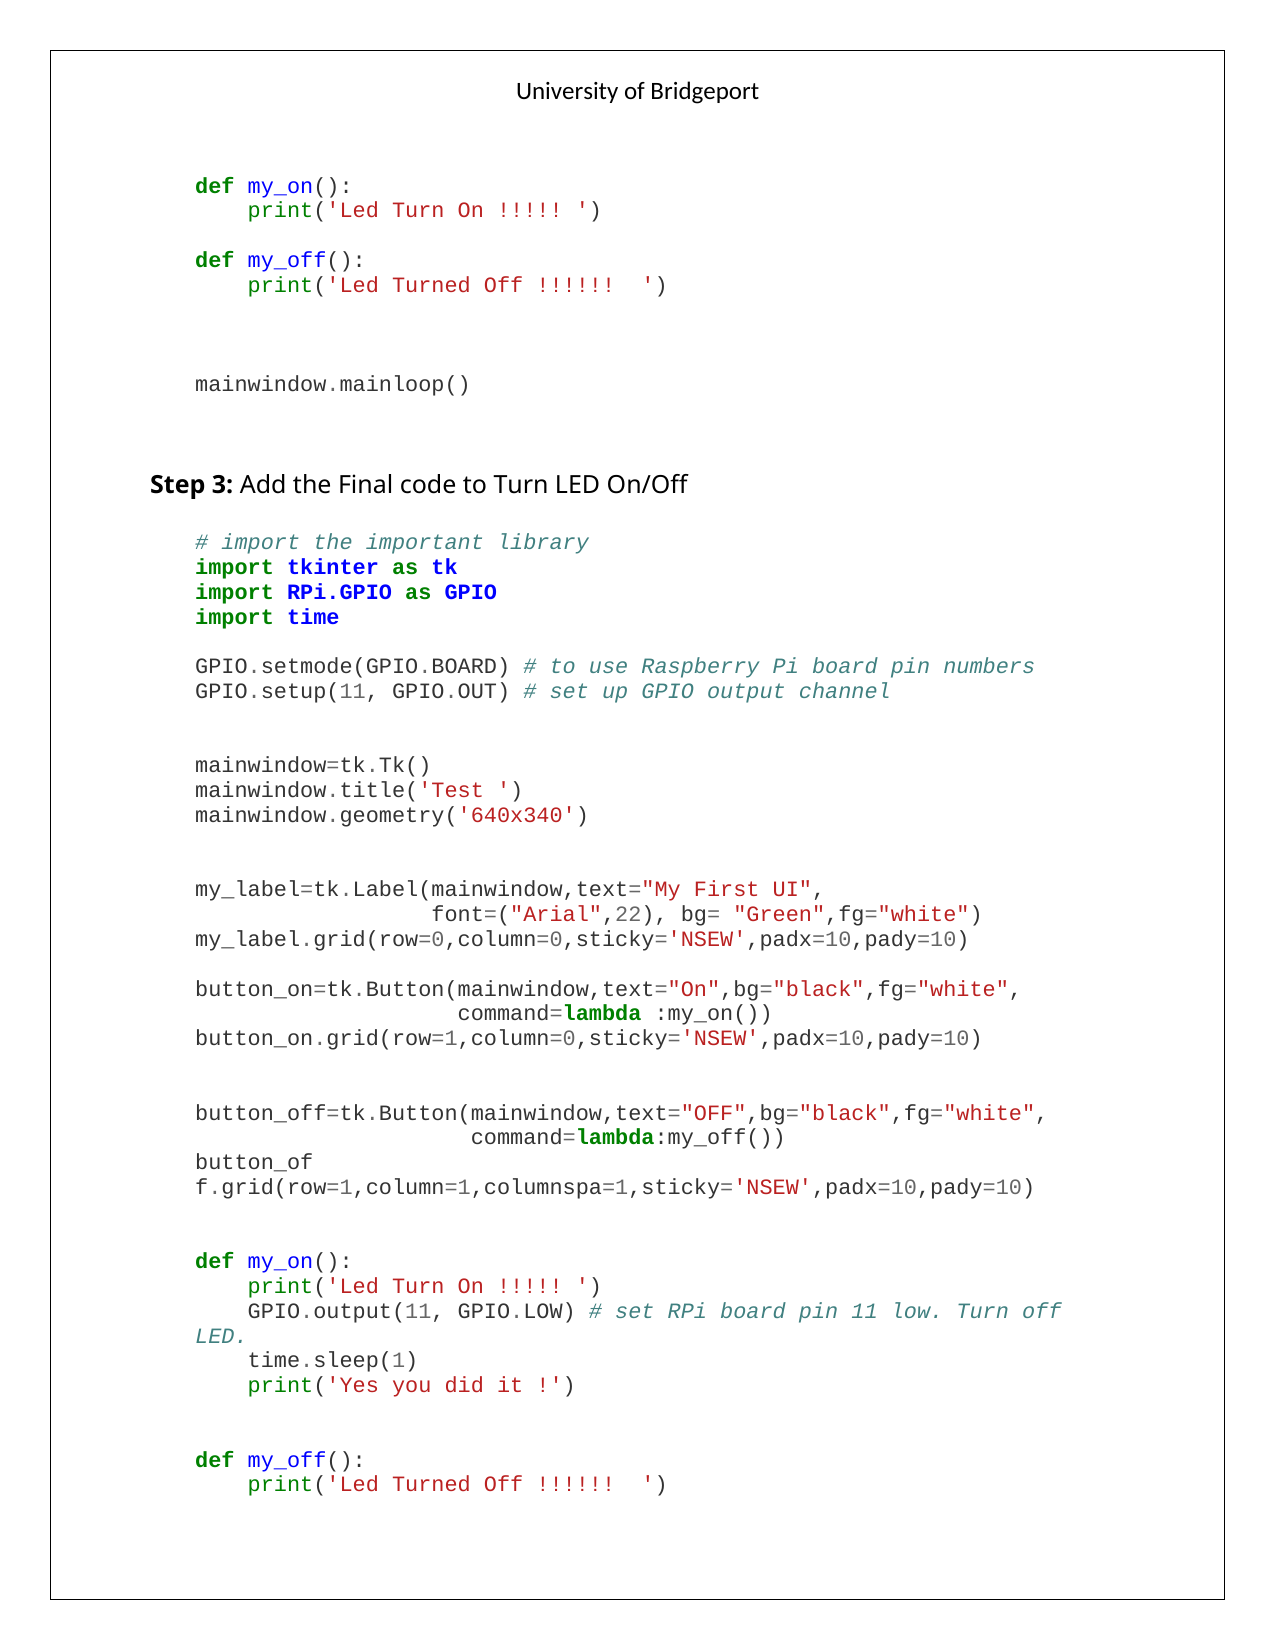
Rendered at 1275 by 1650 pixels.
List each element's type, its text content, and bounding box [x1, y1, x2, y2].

subtitle Step 3: Add the Final code to Turn LED On/Off [150, 467, 1125, 501]
text print('Led Turned Off !!!!!! ') [195, 274, 1125, 299]
text def my_on(): [195, 175, 1125, 199]
text mainwindow=tk.Tk() [195, 754, 1125, 779]
text font=("Arial",22), bg= "Green",fg="white") [195, 903, 1125, 928]
text GPIO.setmode(GPIO.BOARD) # to use Raspberry Pi board pin numbers [195, 655, 1125, 680]
text def my_off(): [195, 1449, 1125, 1473]
text def my_off(): [195, 249, 1125, 274]
text GPIO.setup(11, GPIO.OUT) # set up GPIO output channel [195, 680, 1125, 705]
text command=lambda:my_off()) [195, 1126, 1125, 1151]
text my_label.grid(row=0,column=0,sticky='NSEW',padx=10,pady=10) [195, 928, 1125, 953]
text print('Yes you did it !') [195, 1374, 1125, 1399]
text button_off=tk.Button(mainwindow,text="OFF",bg="black",fg="white", [195, 1102, 1125, 1126]
text mainwindow.geometry('640x340') [195, 804, 1125, 829]
text mainwindow.mainloop() [195, 373, 1125, 398]
text print('Led Turn On !!!!! ') [195, 1275, 1125, 1300]
text button_on=tk.Button(mainwindow,text="On",bg="black",fg="white", [195, 978, 1125, 1002]
text mainwindow.title('Test ') [195, 779, 1125, 804]
text time.sleep(1) [195, 1349, 1125, 1374]
text command=lambda :my_on()) [195, 1002, 1125, 1027]
text import time [195, 606, 1125, 631]
text GPIO.output(11, GPIO.LOW) # set RPi board pin 11 low. Turn off LED. [195, 1300, 1125, 1349]
text # import the important library [195, 531, 1125, 556]
text def my_on(): [195, 1250, 1125, 1275]
text import RPi.GPIO as GPIO [195, 581, 1125, 606]
text button_off.grid(row=1,column=1,columnspa=1,sticky='NSEW',padx=10,pady=10) [195, 1151, 1125, 1201]
text button_on.grid(row=1,column=0,sticky='NSEW',padx=10,pady=10) [195, 1027, 1125, 1052]
text import tkinter as tk [195, 556, 1125, 581]
text print('Led Turned Off !!!!!! ') [195, 1473, 1125, 1498]
text my_label=tk.Label(mainwindow,text="My First UI", [195, 878, 1125, 903]
text print('Led Turn On !!!!! ') [195, 199, 1125, 224]
